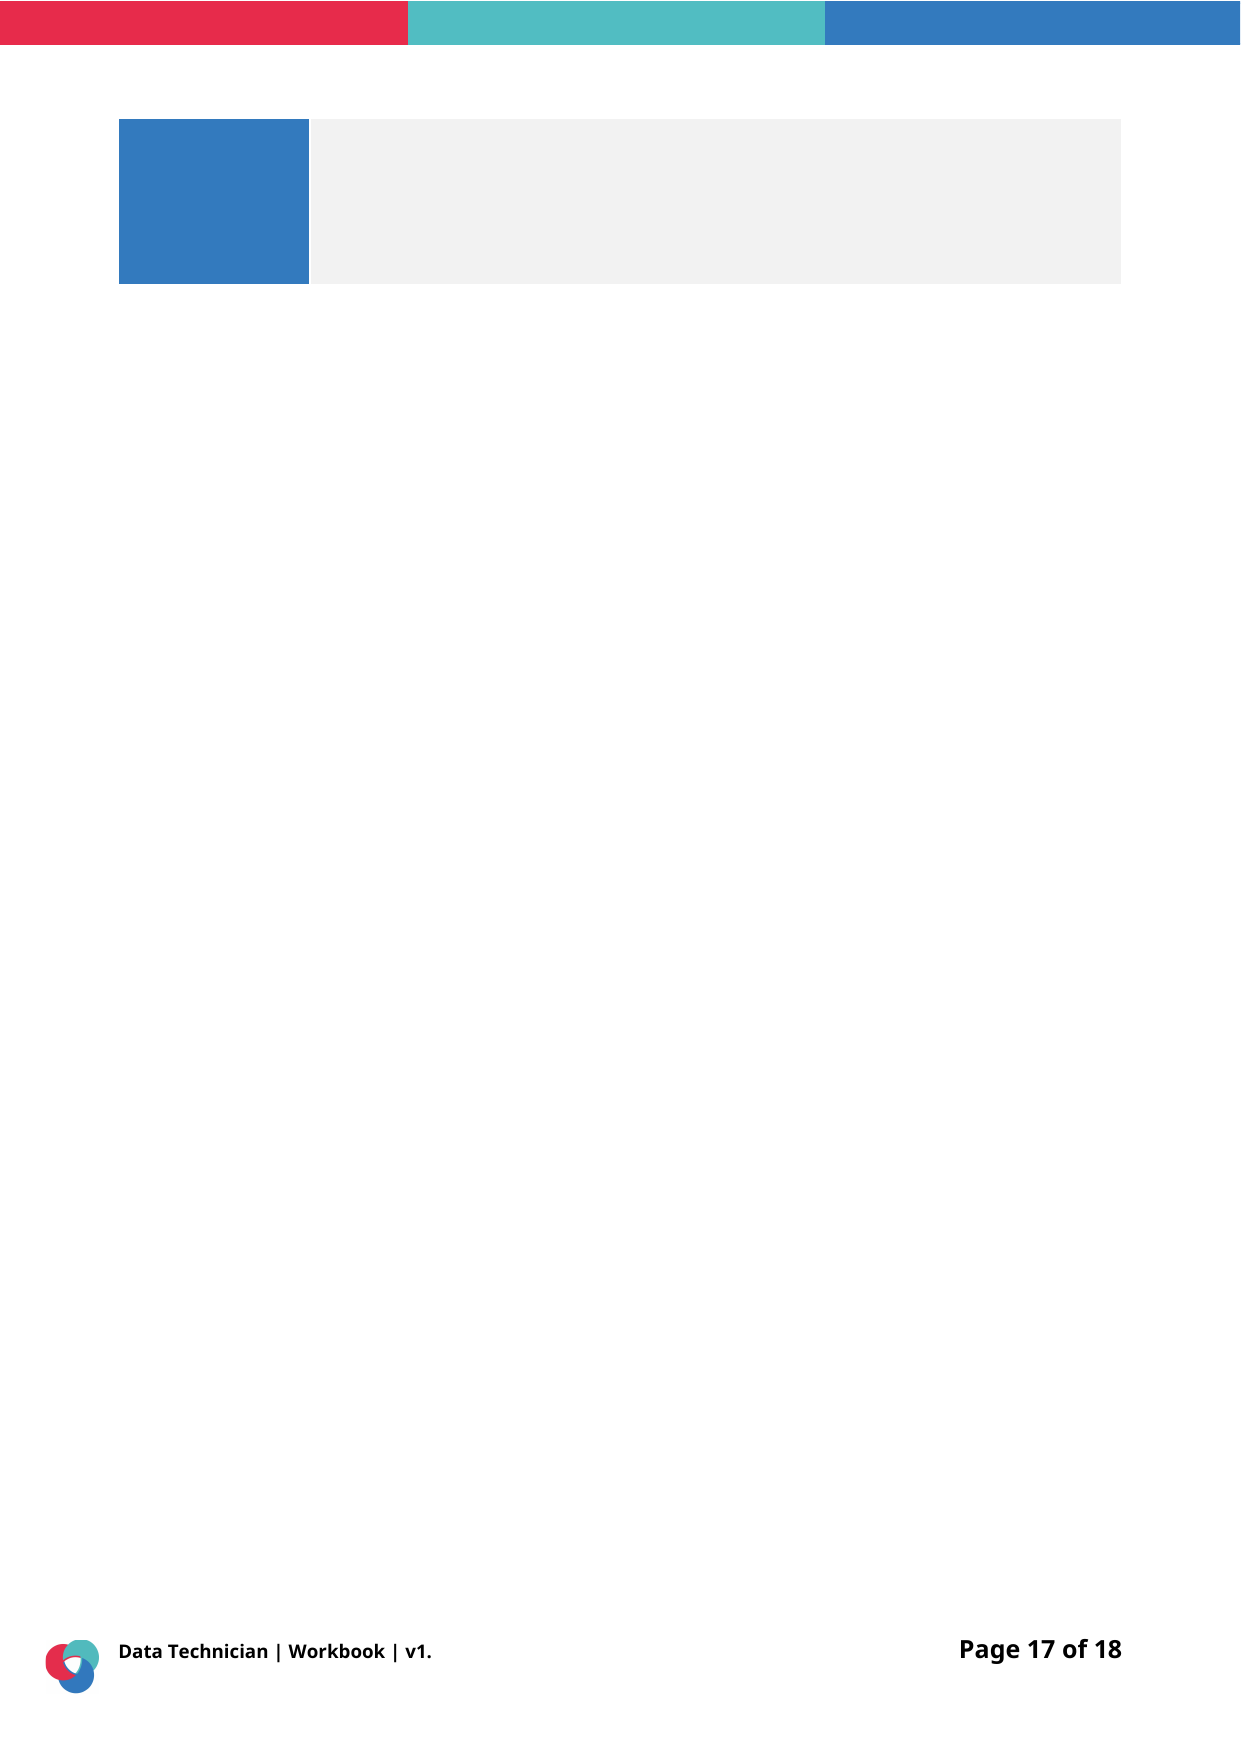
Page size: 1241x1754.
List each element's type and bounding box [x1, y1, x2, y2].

table_header [311, 119, 1121, 284]
picture [45, 1640, 100, 1694]
table_header [119, 119, 309, 284]
